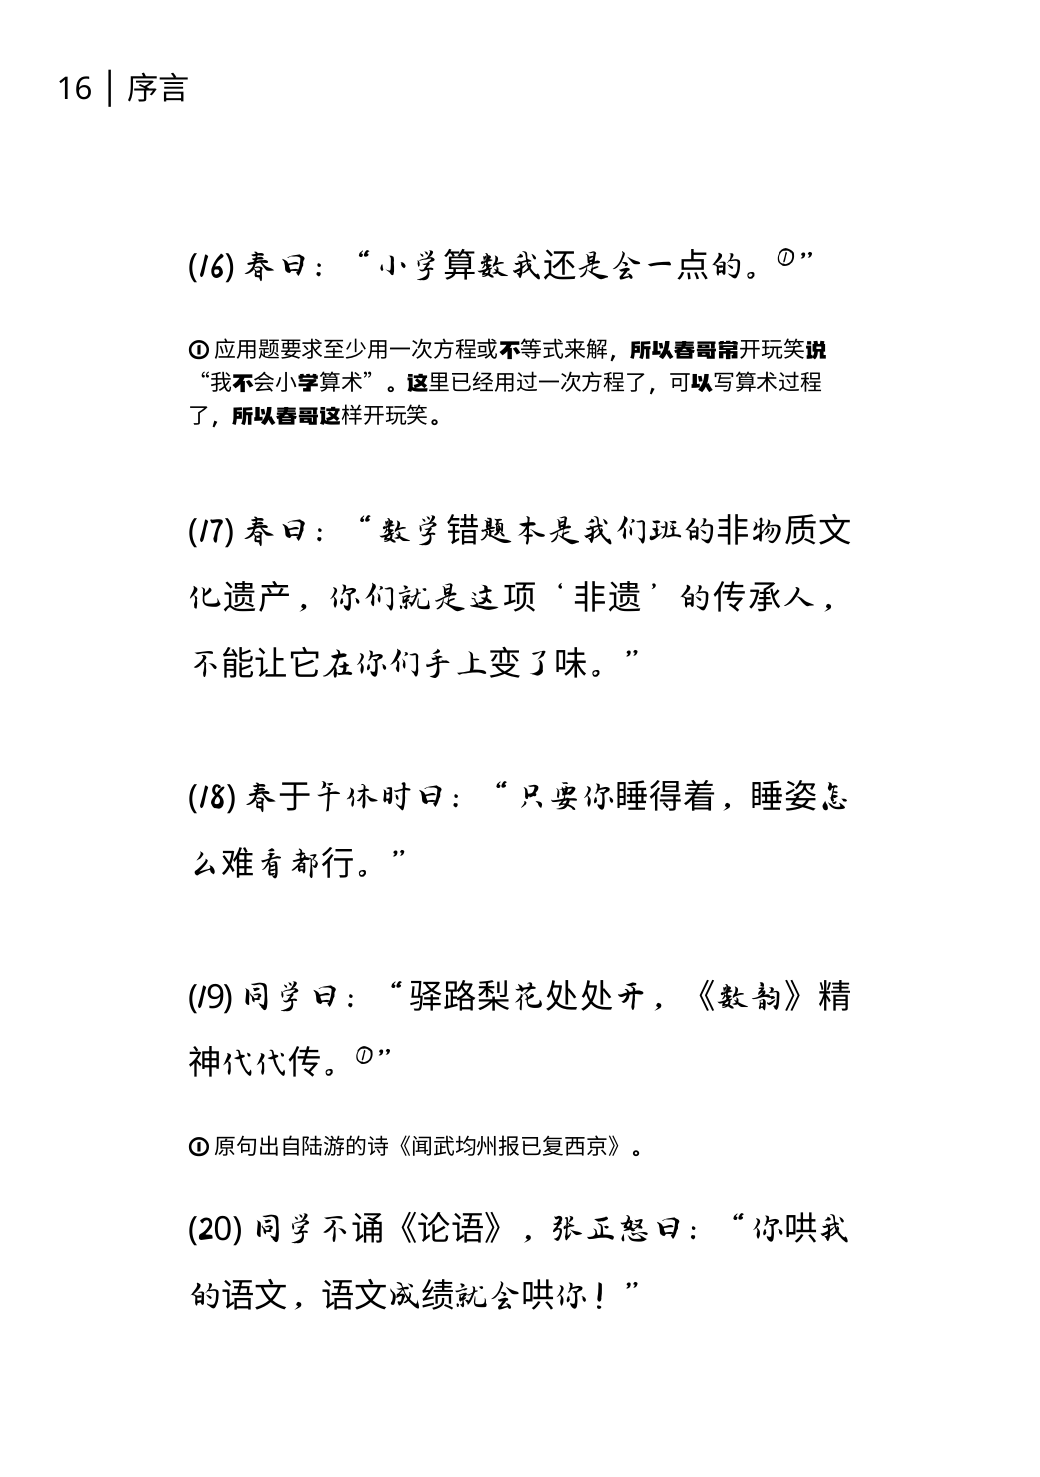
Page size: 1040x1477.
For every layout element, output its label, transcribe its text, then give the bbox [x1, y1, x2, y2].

text ①原句出自陆游的诗《闻武均州报已复西京》。 [188, 1130, 852, 1163]
list 同学不诵《论语》，张正怒曰：“你哄我的语文，语文成绩就会哄你！” [188, 1197, 852, 1329]
list 春曰：“小学算数我还是会一点的。①” [188, 233, 852, 299]
list 春于午休时曰：“只要你睡得着，睡姿怎么难看都行。” [188, 764, 852, 897]
list 同学曰：“驿路梨花处处开，《数韵》精神代代传。①” [188, 964, 852, 1097]
text ①应用题要求至少用一次方程或不等式来解，所以春哥常开玩笑说“我不会小学算术”。这里已经用过一次方程了，可以写算术过程了，所以春哥这样开玩笑。 [188, 333, 852, 432]
list 春曰：“数学错题本是我们班的非物质文化遗产，你们就是这项‘非遗’的传承人，不能让它在你们手上变了味。” [188, 499, 852, 698]
